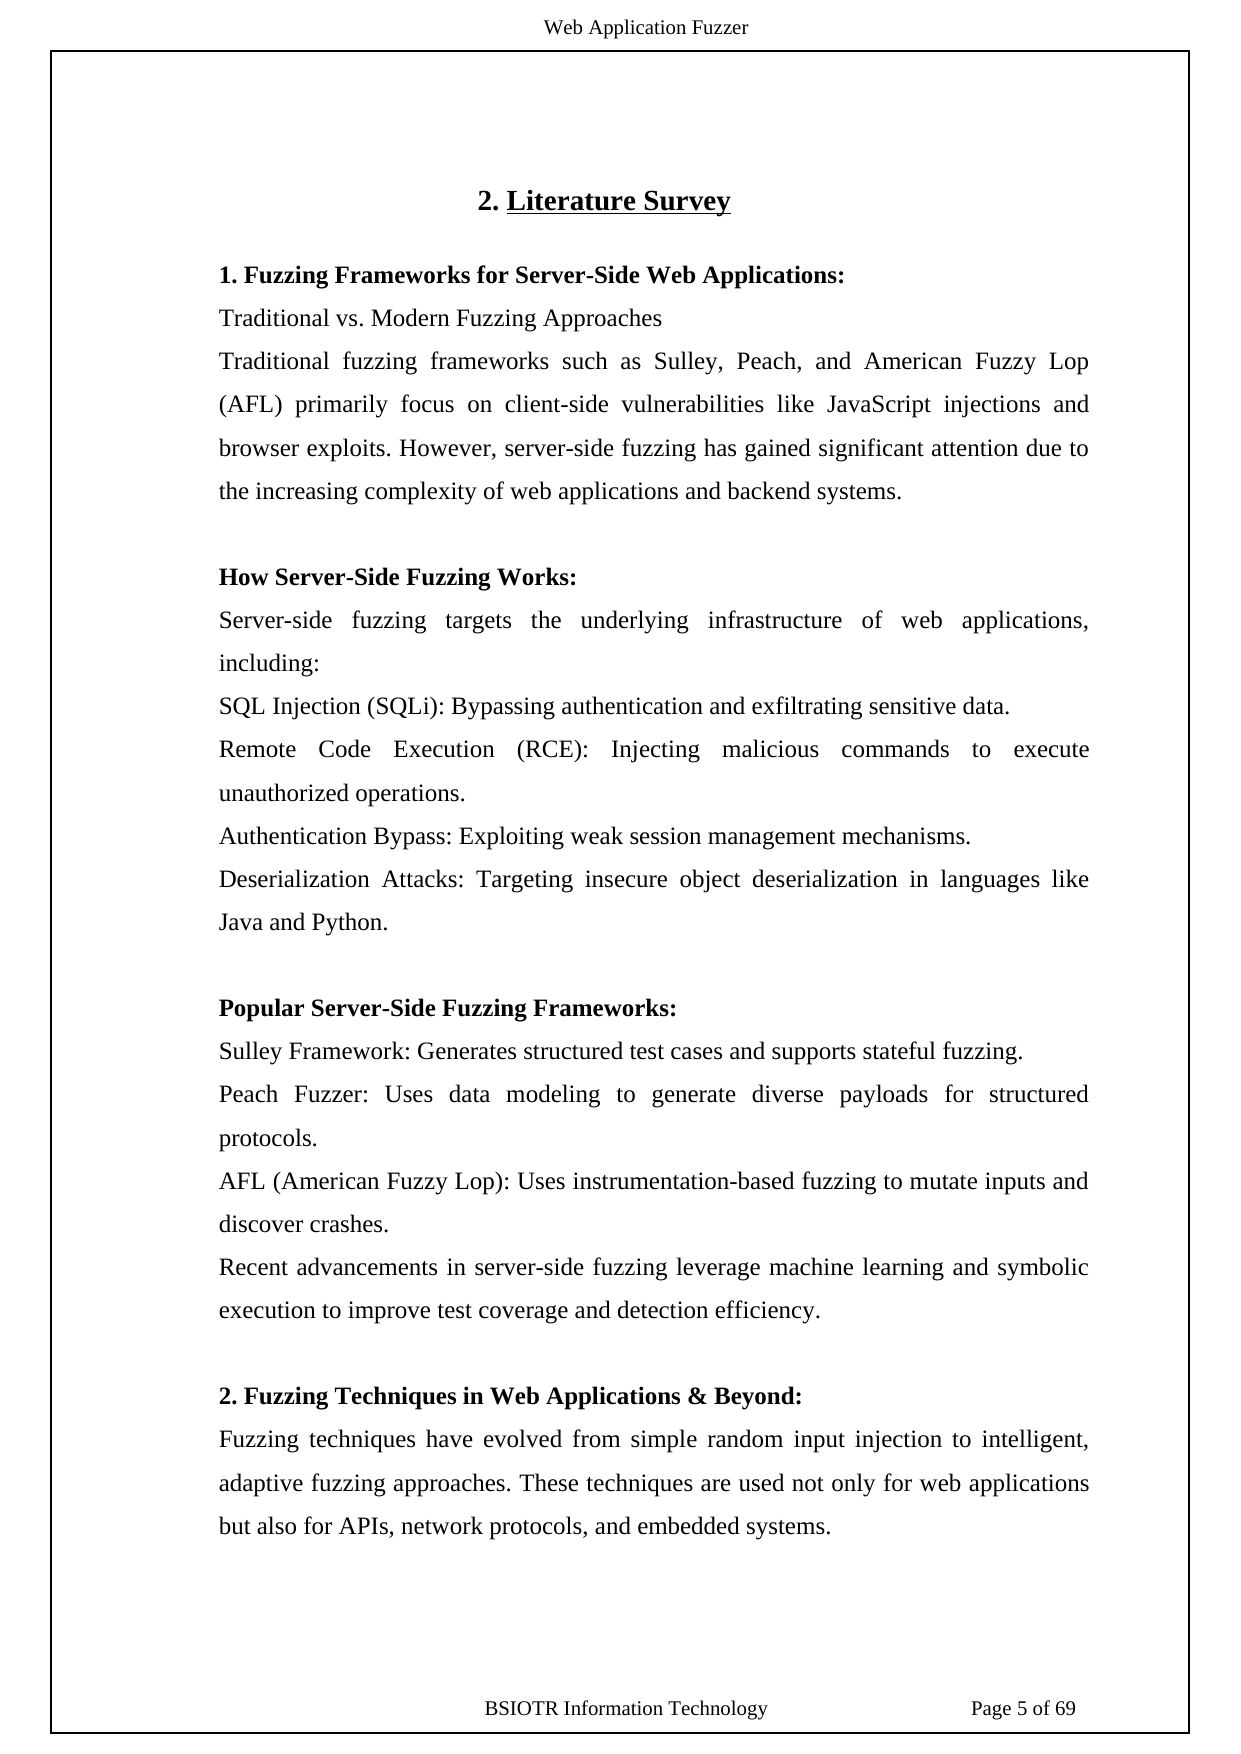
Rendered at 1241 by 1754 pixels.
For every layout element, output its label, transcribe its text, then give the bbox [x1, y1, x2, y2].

text How Server-Side Fuzzing Works: [218, 562, 1090, 591]
text 2. Literature Survey [118, 183, 1090, 217]
text 2. Fuzzing Techniques in Web Applications & Beyond: [218, 1381, 1090, 1410]
text 1. Fuzzing Frameworks for Server-Side Web Applications: [218, 260, 1090, 289]
text SQL Injection (SQLi): Bypassing authentication and exfiltrating sensitive data. [218, 691, 1090, 720]
text Sulley Framework: Generates structured test cases and supports stateful fuzzing. [218, 1036, 1090, 1065]
text Traditional fuzzing frameworks such as Sulley, Peach, and American Fuzzy Lop (AFL) primarily focus on client-side vulnerabilities like JavaScript injections and browser exploits. However, server-side fuzzing has gained significant attention due to the increasing complexity of web applications and backend systems. [218, 346, 1090, 504]
text Peach Fuzzer: Uses data modeling to generate diverse payloads for structured protocols. [218, 1079, 1090, 1151]
text Recent advancements in server-side fuzzing leverage machine learning and symbolic execution to improve test coverage and detection efficiency. [218, 1252, 1090, 1324]
text Server-side fuzzing targets the underlying infrastructure of web applications, including: [218, 605, 1090, 677]
text Remote Code Execution (RCE): Injecting malicious commands to execute unauthorized operations. [218, 734, 1090, 806]
text Traditional vs. Modern Fuzzing Approaches [218, 303, 1090, 332]
text Popular Server-Side Fuzzing Frameworks: [218, 993, 1090, 1022]
text Deserialization Attacks: Targeting insecure object deserialization in languages like Java and Python. [218, 864, 1090, 936]
text AFL (American Fuzzy Lop): Uses instrumentation-based fuzzing to mutate inputs and discover crashes. [218, 1166, 1090, 1238]
text Authentication Bypass: Exploiting weak session management mechanisms. [218, 821, 1090, 849]
text Fuzzing techniques have evolved from simple random input injection to intelligent, adaptive fuzzing approaches. These techniques are used not only for web applications but also for APIs, network protocols, and embedded systems. [218, 1424, 1090, 1539]
